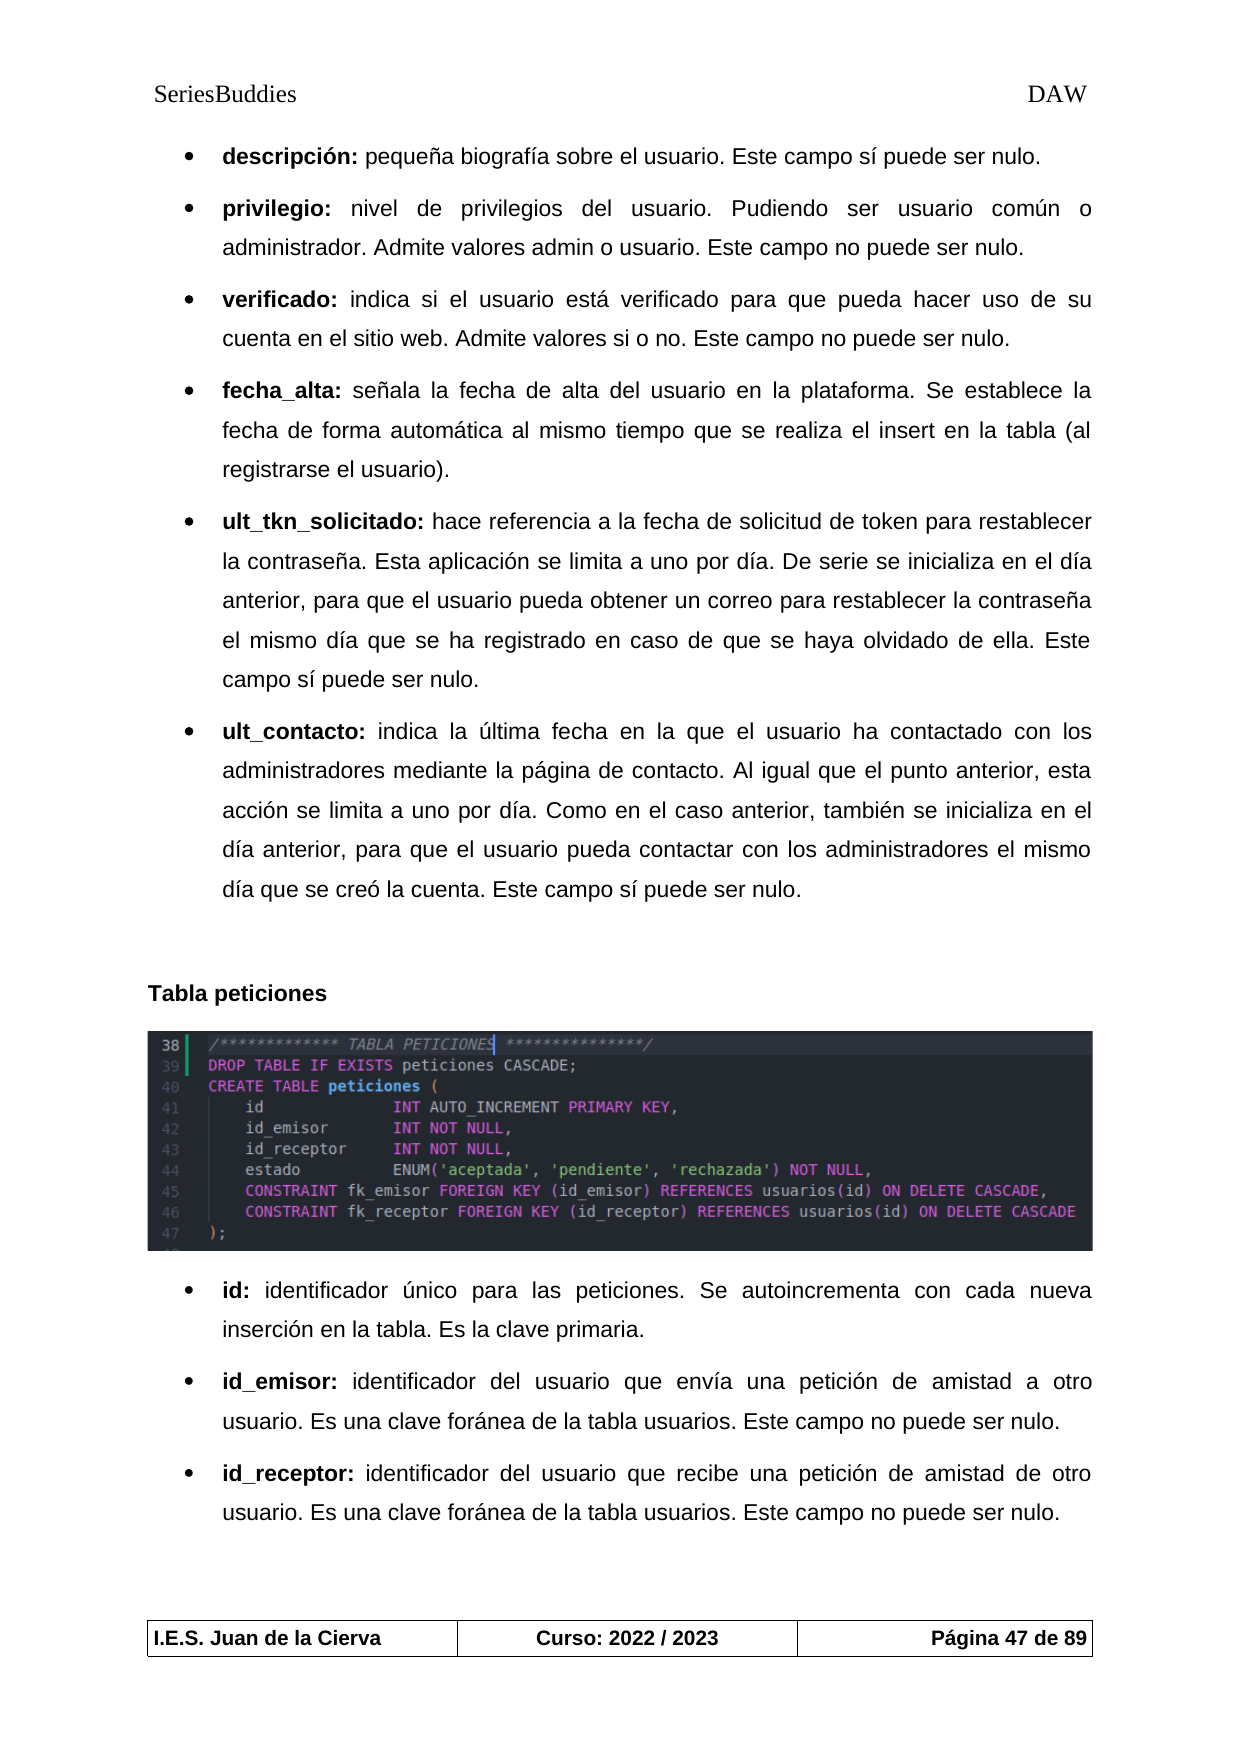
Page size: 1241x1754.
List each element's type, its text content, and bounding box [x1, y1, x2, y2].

list descripción: pequeña biografía sobre el usuario. Este campo sí puede ser nulo. [185, 143, 1093, 169]
list id_receptor: identificador del usuario que recibe una petición de amistad de otro usuario. Es una clave foránea de la tabla usuarios. Este campo no puede ser nulo. [185, 1460, 1093, 1526]
list ult_tkn_solicitado: hace referencia a la fecha de solicitud de token para restablecer la contraseña. Esta aplicación se limita a uno por día. De serie se inicializa en el día anterior, para que el usuario pueda obtener un correo para restablecer la contraseña el mismo día que se ha registrado en caso de que se haya olvidado de ella. Este campo sí puede ser nulo. [185, 508, 1093, 692]
list ult_contacto: indica la última fecha en la que el usuario ha contactado con los administradores mediante la página de contacto. Al igual que el punto anterior, esta acción se limita a uno por día. Como en el caso anterior, también se inicializa en el día anterior, para que el usuario pueda contactar con los administradores el mismo día que se creó la cuenta. Este campo sí puede ser nulo. [185, 718, 1093, 902]
list id_emisor: identificador del usuario que envía una petición de amistad a otro usuario. Es una clave foránea de la tabla usuarios. Este campo no puede ser nulo. [185, 1368, 1093, 1434]
list verificado: indica si el usuario está verificado para que pueda hacer uso de su cuenta en el sitio web. Admite valores si o no. Este campo no puede ser nulo. [185, 286, 1093, 352]
text Tabla peticiones [148, 979, 1093, 1006]
list fecha_alta: señala la fecha de alta del usuario en la plataforma. Se establece la fecha de forma automática al mismo tiempo que se realiza el insert en la tabla (al registrarse el usuario). [185, 377, 1093, 483]
list id: identificador único para las peticiones. Se autoincrementa con cada nueva inserción en la tabla. Es la clave primaria. [185, 1277, 1093, 1343]
picture [147, 1031, 1093, 1251]
list privilegio: nivel de privilegios del usuario. Pudiendo ser usuario común o administrador. Admite valores admin o usuario. Este campo no puede ser nulo. [185, 194, 1093, 260]
